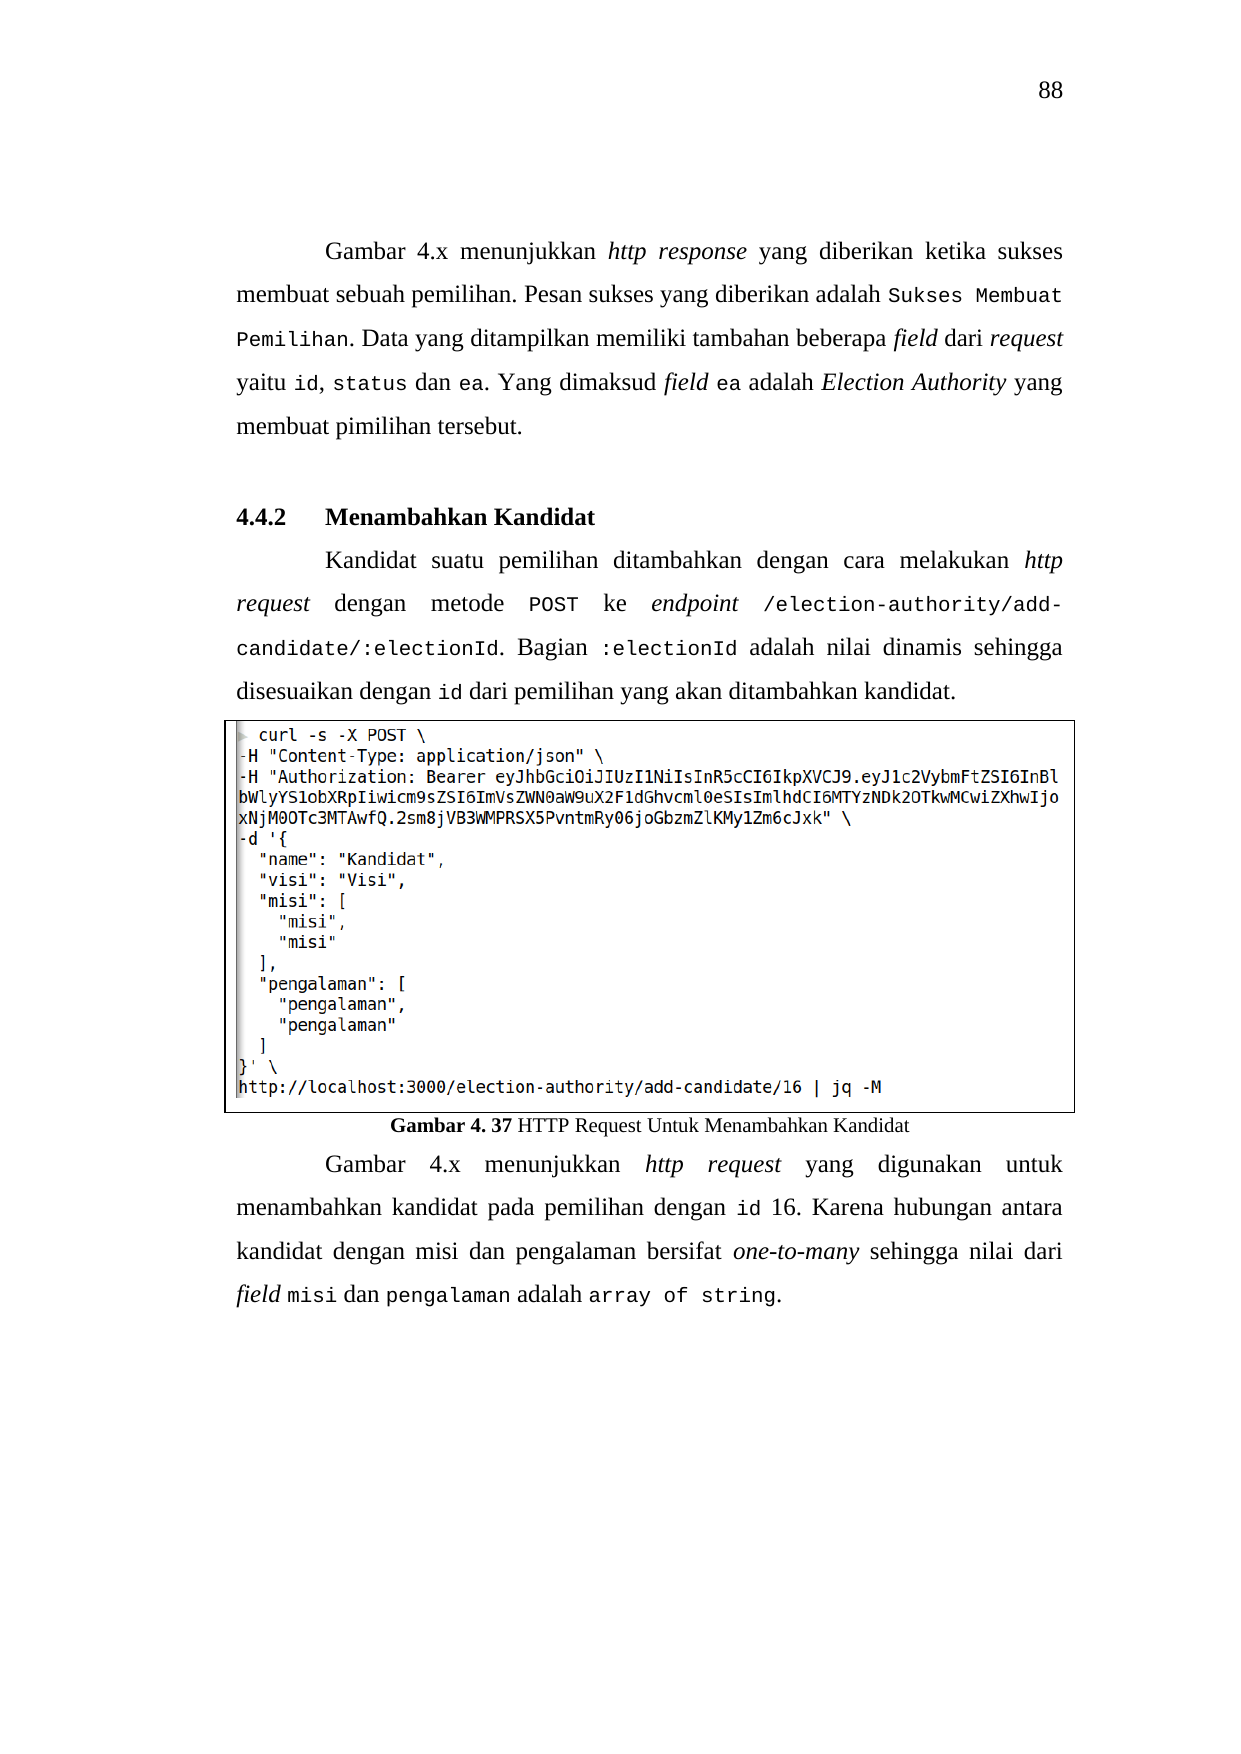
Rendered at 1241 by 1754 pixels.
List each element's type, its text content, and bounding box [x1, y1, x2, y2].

picture [236, 721, 1064, 1098]
text Gambar 4. 37 HTTP Request Untuk Menambahkan Kandidat [236, 1113, 1063, 1137]
text Kandidat suatu pemilihan ditambahkan dengan cara melakukan http request dengan metode POST ke endpoint /election-authority/add-candidate/:electionId. Bagian :electionId adalah nilai dinamis sehingga disesuaikan dengan id dari pemilihan yang akan ditambahkan kandidat. [236, 545, 1063, 705]
subtitle Menambahkan Kandidat [236, 502, 1063, 530]
text Gambar 4.x menunjukkan http request yang digunakan untuk menambahkan kandidat pada pemilihan dengan id 16. Karena hubungan antara kandidat dengan misi dan pengalaman bersifat one-to-many sehingga nilai dari field misi dan pengalaman adalah array of string. [236, 1149, 1063, 1308]
table_header [226, 721, 1074, 1112]
text Gambar 4.x menunjukkan http response yang diberikan ketika sukses membuat sebuah pemilihan. Pesan sukses yang diberikan adalah Sukses Membuat Pemilihan. Data yang ditampilkan memiliki tambahan beberapa field dari request yaitu id, status dan ea. Yang dimaksud field ea adalah Election Authority yang membuat pimilihan tersebut. [236, 236, 1063, 440]
